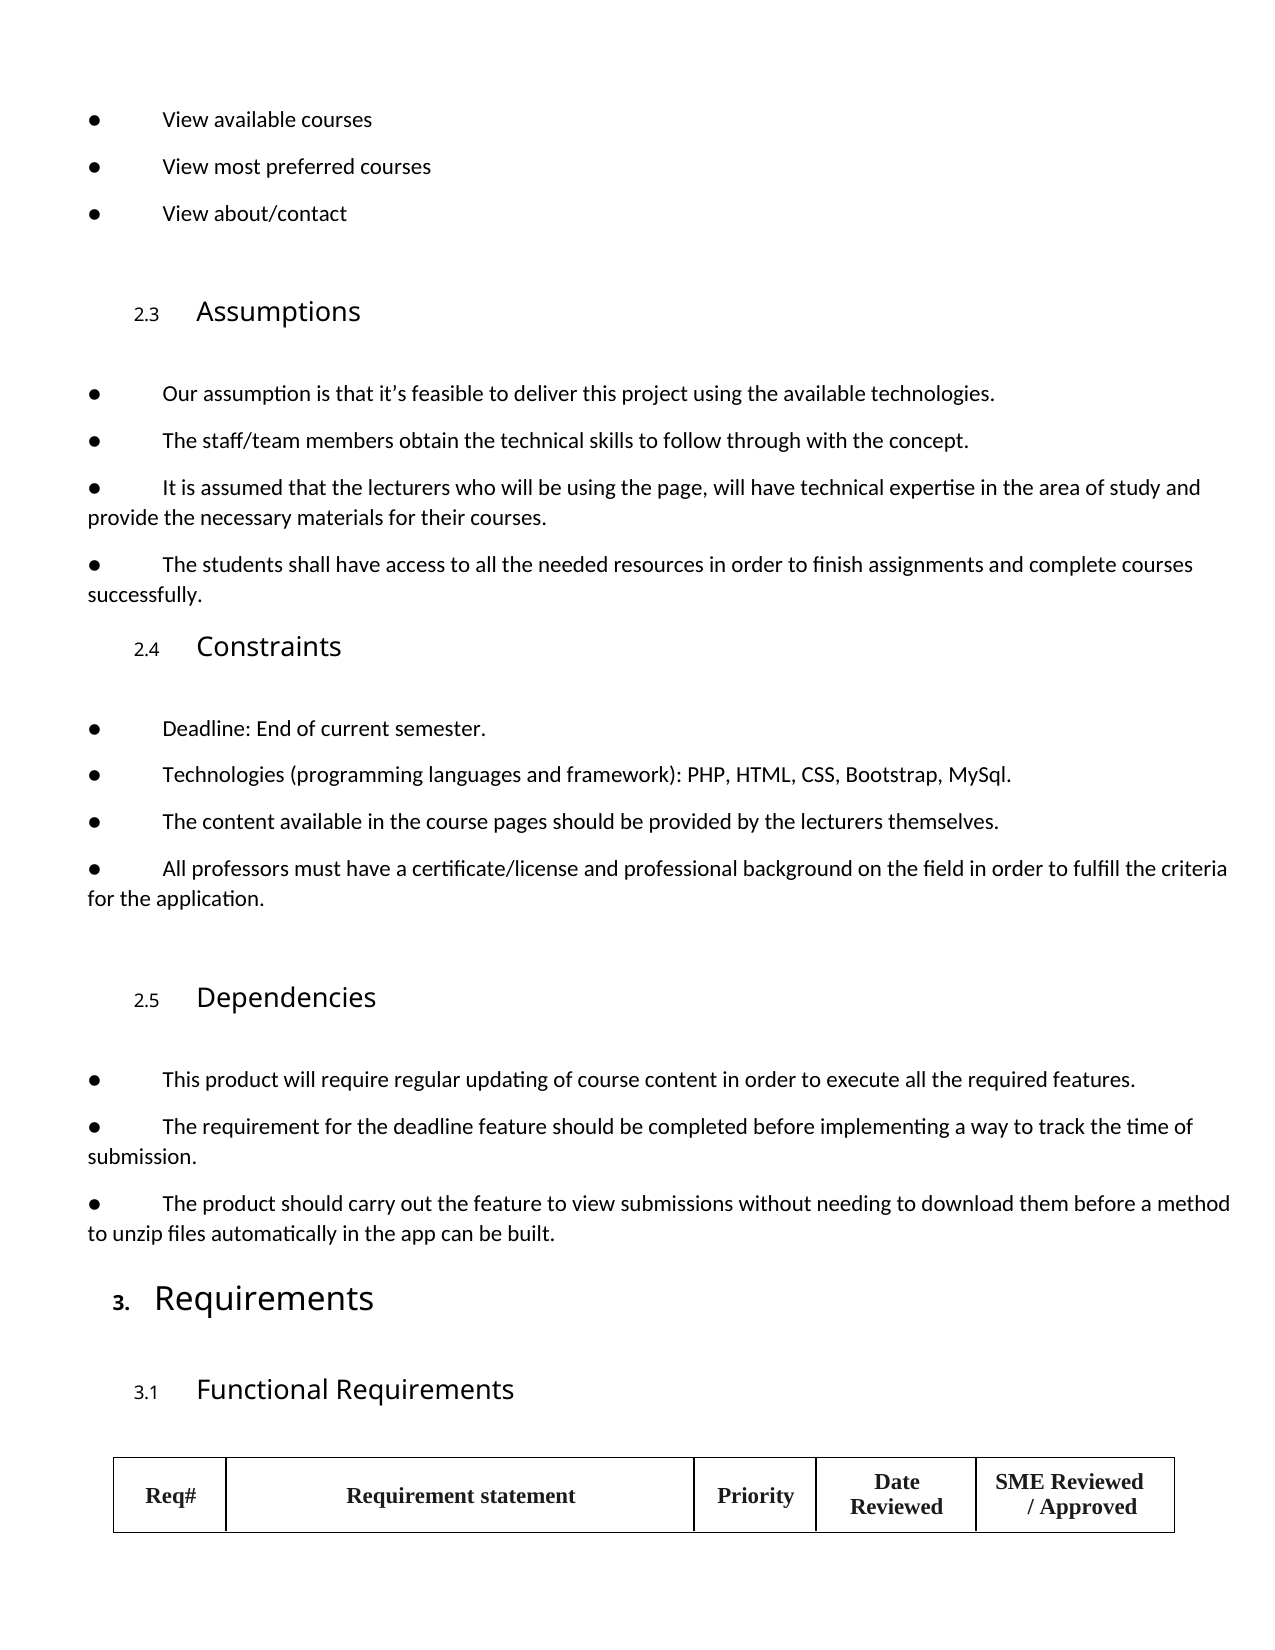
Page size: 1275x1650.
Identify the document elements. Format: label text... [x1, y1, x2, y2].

table_header Requirement statement [227, 1458, 693, 1531]
subtitle Requirements [112, 1274, 1248, 1320]
subtitle Constraints [133, 627, 1248, 664]
table_header Priority [695, 1458, 815, 1531]
subtitle Dependencies [133, 978, 1248, 1015]
text ● The product should carry out the feature to view submissions without needing to download them before a method to unzip files automatically in the app can be built. [87, 1189, 1248, 1247]
text ● The students shall have access to all the needed resources in order to finish assignments and complete courses successfully. [87, 550, 1248, 608]
table_header Date Reviewed [817, 1458, 975, 1531]
text ● The staff/team members obtain the technical skills to follow through with the concept. [87, 426, 1248, 454]
table_header Req# [114, 1458, 225, 1531]
text ● Deadline: End of current semester. [87, 714, 1248, 742]
text ● The requirement for the deadline feature should be completed before implementing a way to track the time of submission. [87, 1112, 1248, 1170]
subtitle Functional Requirements [133, 1370, 1248, 1407]
text ● View most preferred courses [87, 152, 1248, 180]
text ● View about/contact [87, 199, 1248, 227]
text ● This product will require regular updating of course content in order to execute all the required features. [87, 1065, 1248, 1093]
text ● All professors must have a certificate/license and professional background on the field in order to fulfill the criteria for the application. [87, 854, 1248, 913]
text ● It is assumed that the lecturers who will be using the page, will have technical expertise in the area of study and provide the necessary materials for their courses. [87, 473, 1248, 531]
table_header SME Reviewed / Approved [977, 1458, 1174, 1531]
text ● The content available in the course pages should be provided by the lecturers themselves. [87, 807, 1248, 836]
text ● Technologies (programming languages and framework): PHP, HTML, CSS, Bootstrap, MySql. [87, 761, 1248, 789]
subtitle Assumptions [133, 292, 1248, 329]
text ● Our assumption is that it’s feasible to deliver this project using the available technologies. [87, 379, 1248, 407]
text ● View available courses [87, 105, 1248, 133]
